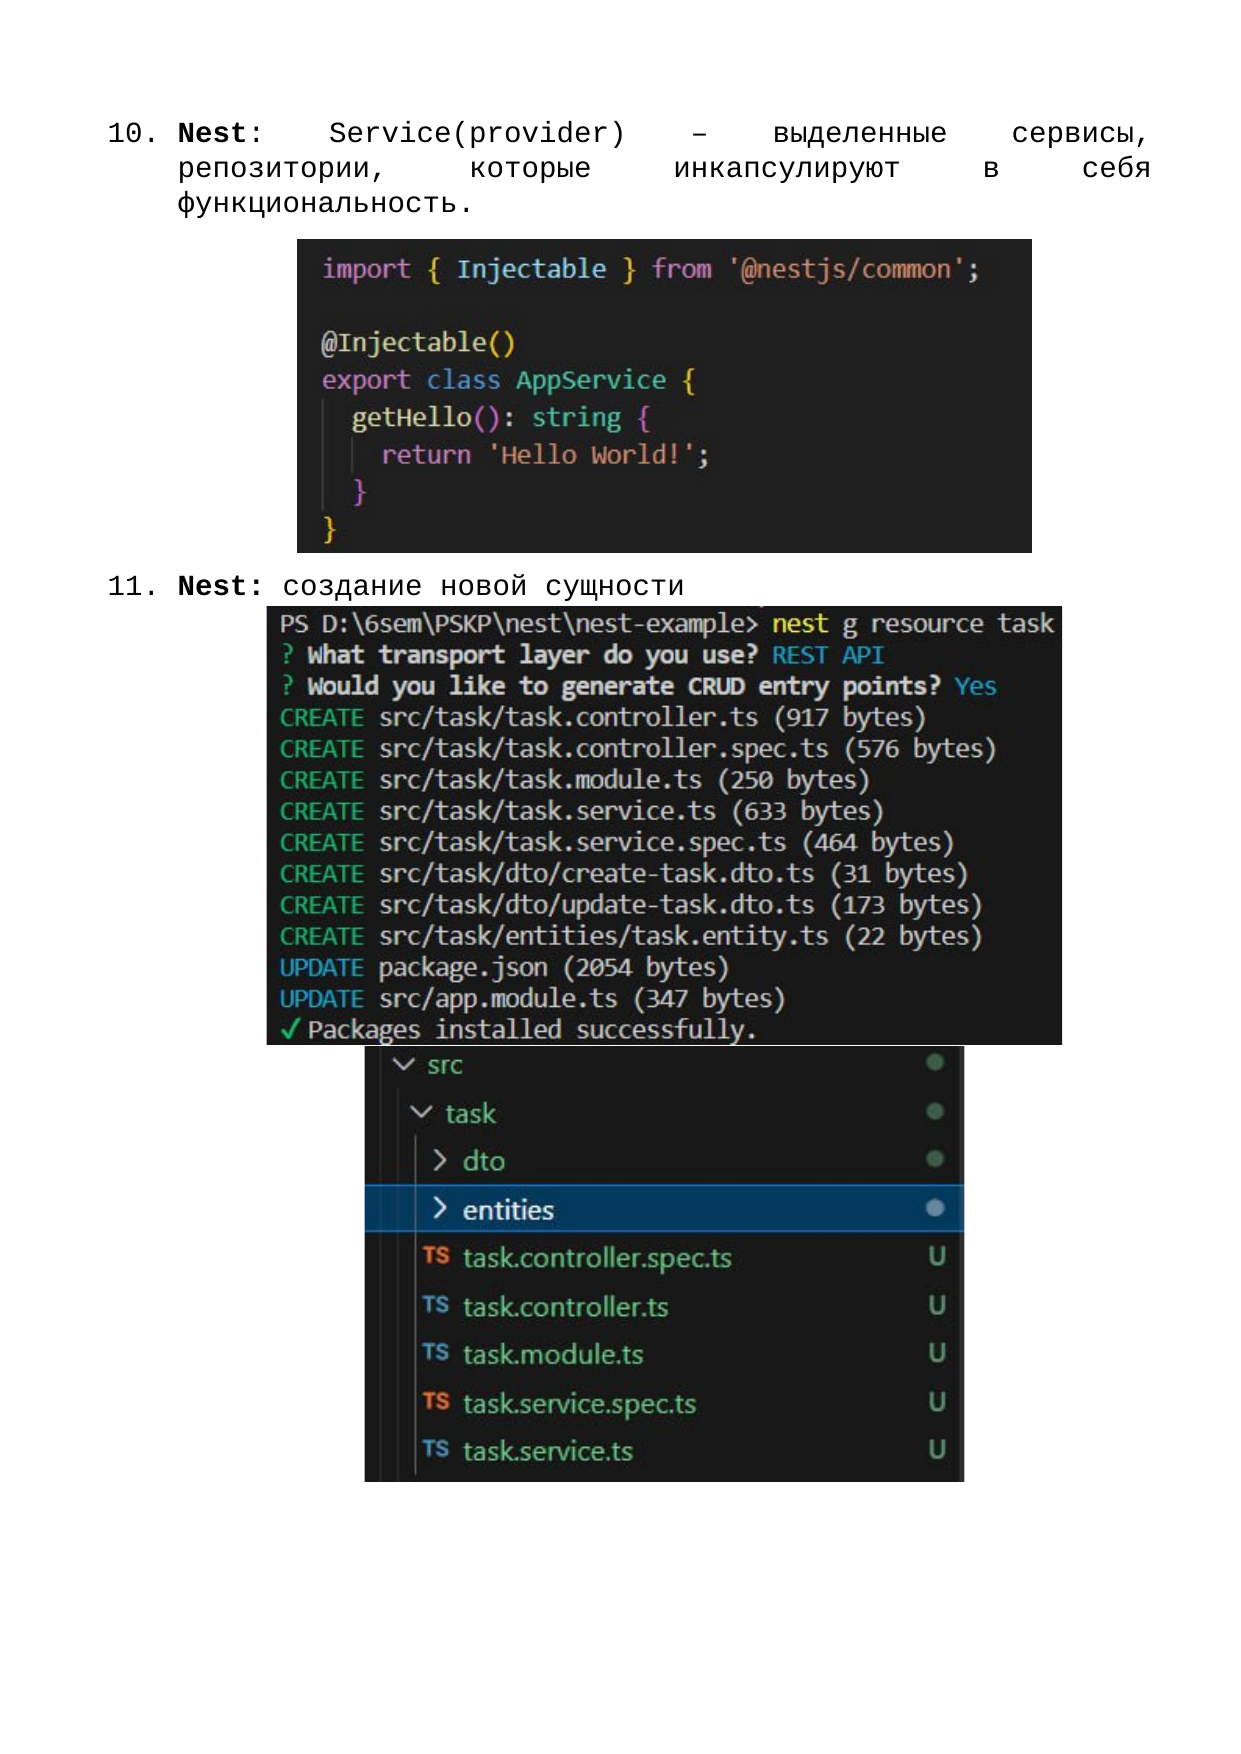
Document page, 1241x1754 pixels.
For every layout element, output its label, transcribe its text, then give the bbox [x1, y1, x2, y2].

list Nest: создание новой сущности [177, 571, 1152, 604]
picture [297, 239, 1032, 553]
picture [266, 606, 1063, 1045]
picture [364, 1046, 965, 1482]
list Nest: Service(provider) – выделенные сервисы, репозитории, которые инкапсулируют в себя функциональность. [177, 118, 1152, 221]
